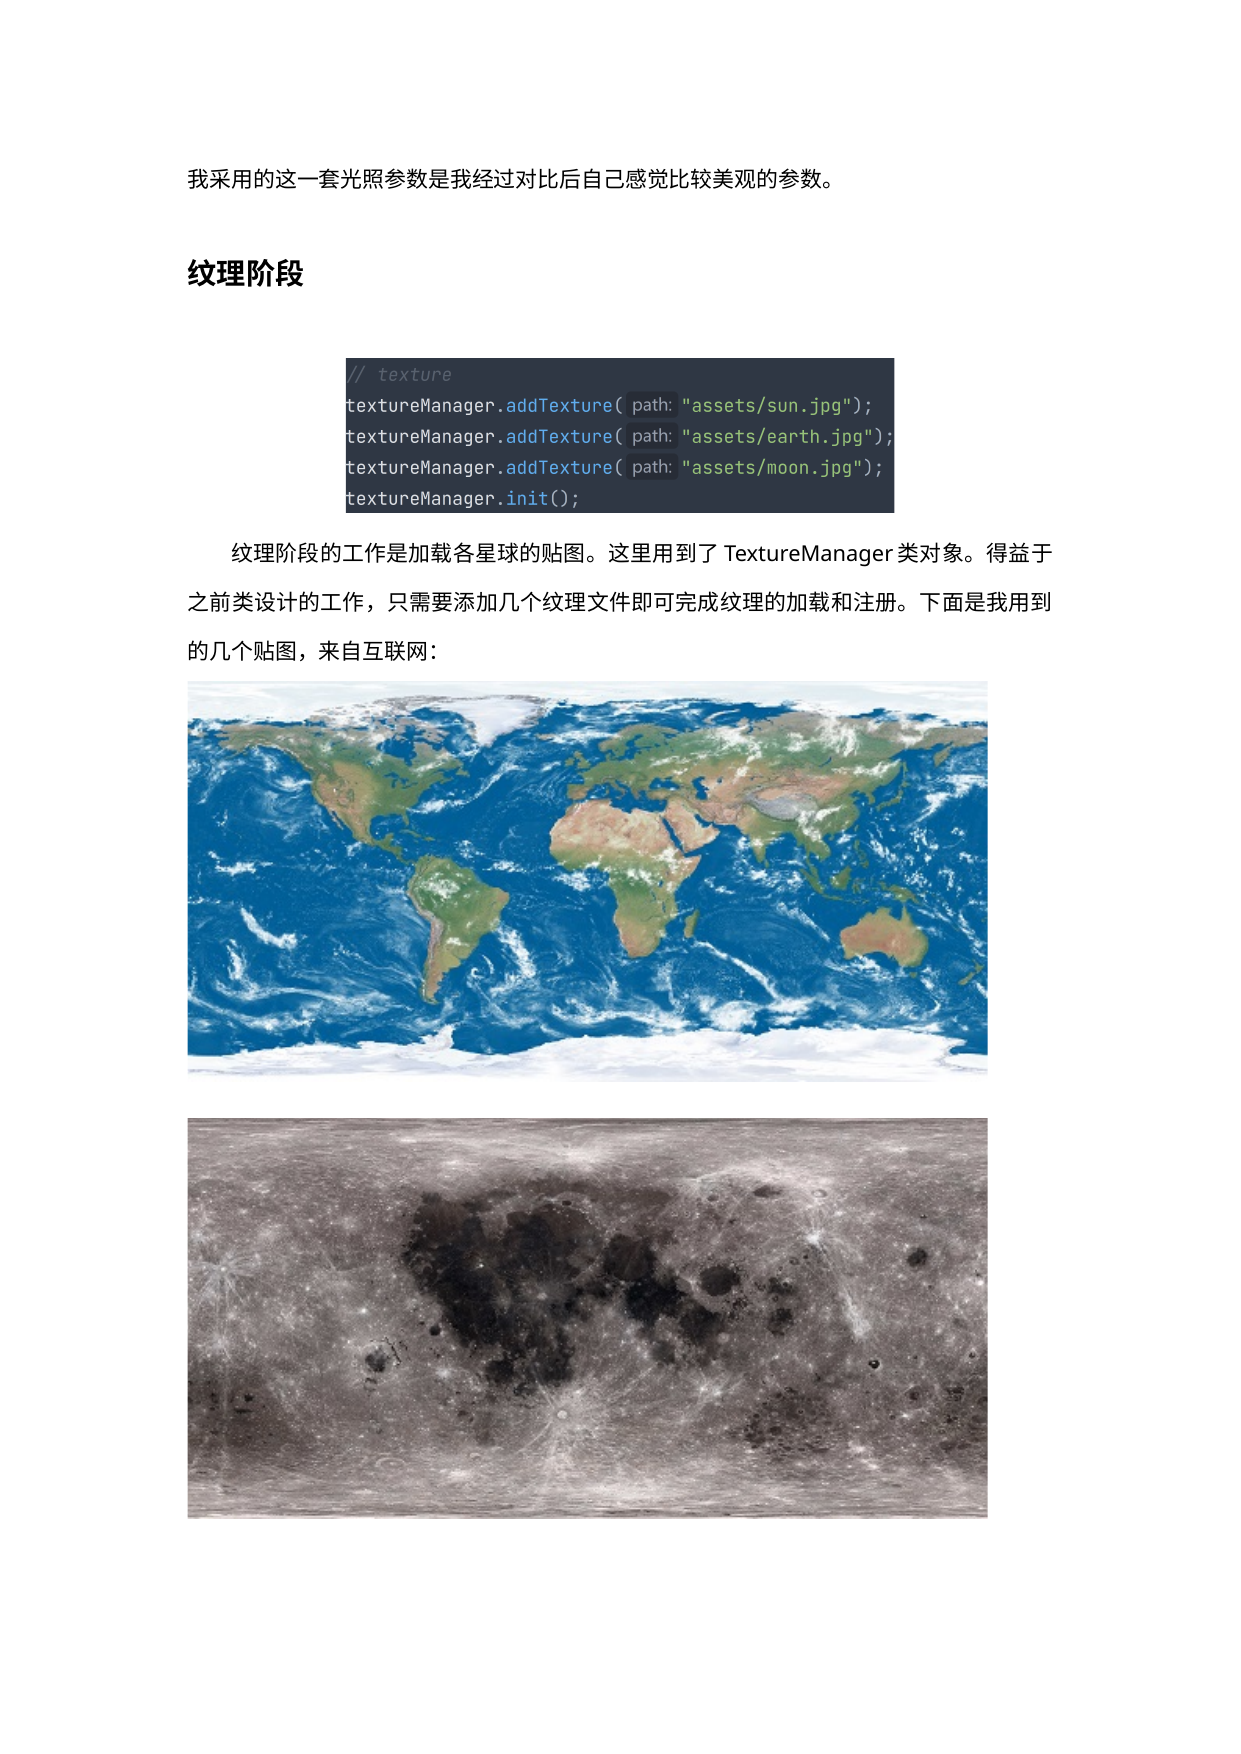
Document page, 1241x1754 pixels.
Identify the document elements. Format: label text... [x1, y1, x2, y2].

picture [345, 358, 895, 513]
picture [187, 681, 988, 1082]
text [187, 162, 1053, 194]
text 纹理阶段的工作是加载各星球的贴图。这里用到了TextureManager类对象。得益于之前类设计的工作，只需要添加几个纹理文件即可完成纹理的加载和注册。下面是我用到的几个贴图，来自互联网： [187, 536, 1053, 666]
picture [187, 1118, 988, 1519]
subtitle 纹理阶段 [187, 239, 1053, 304]
